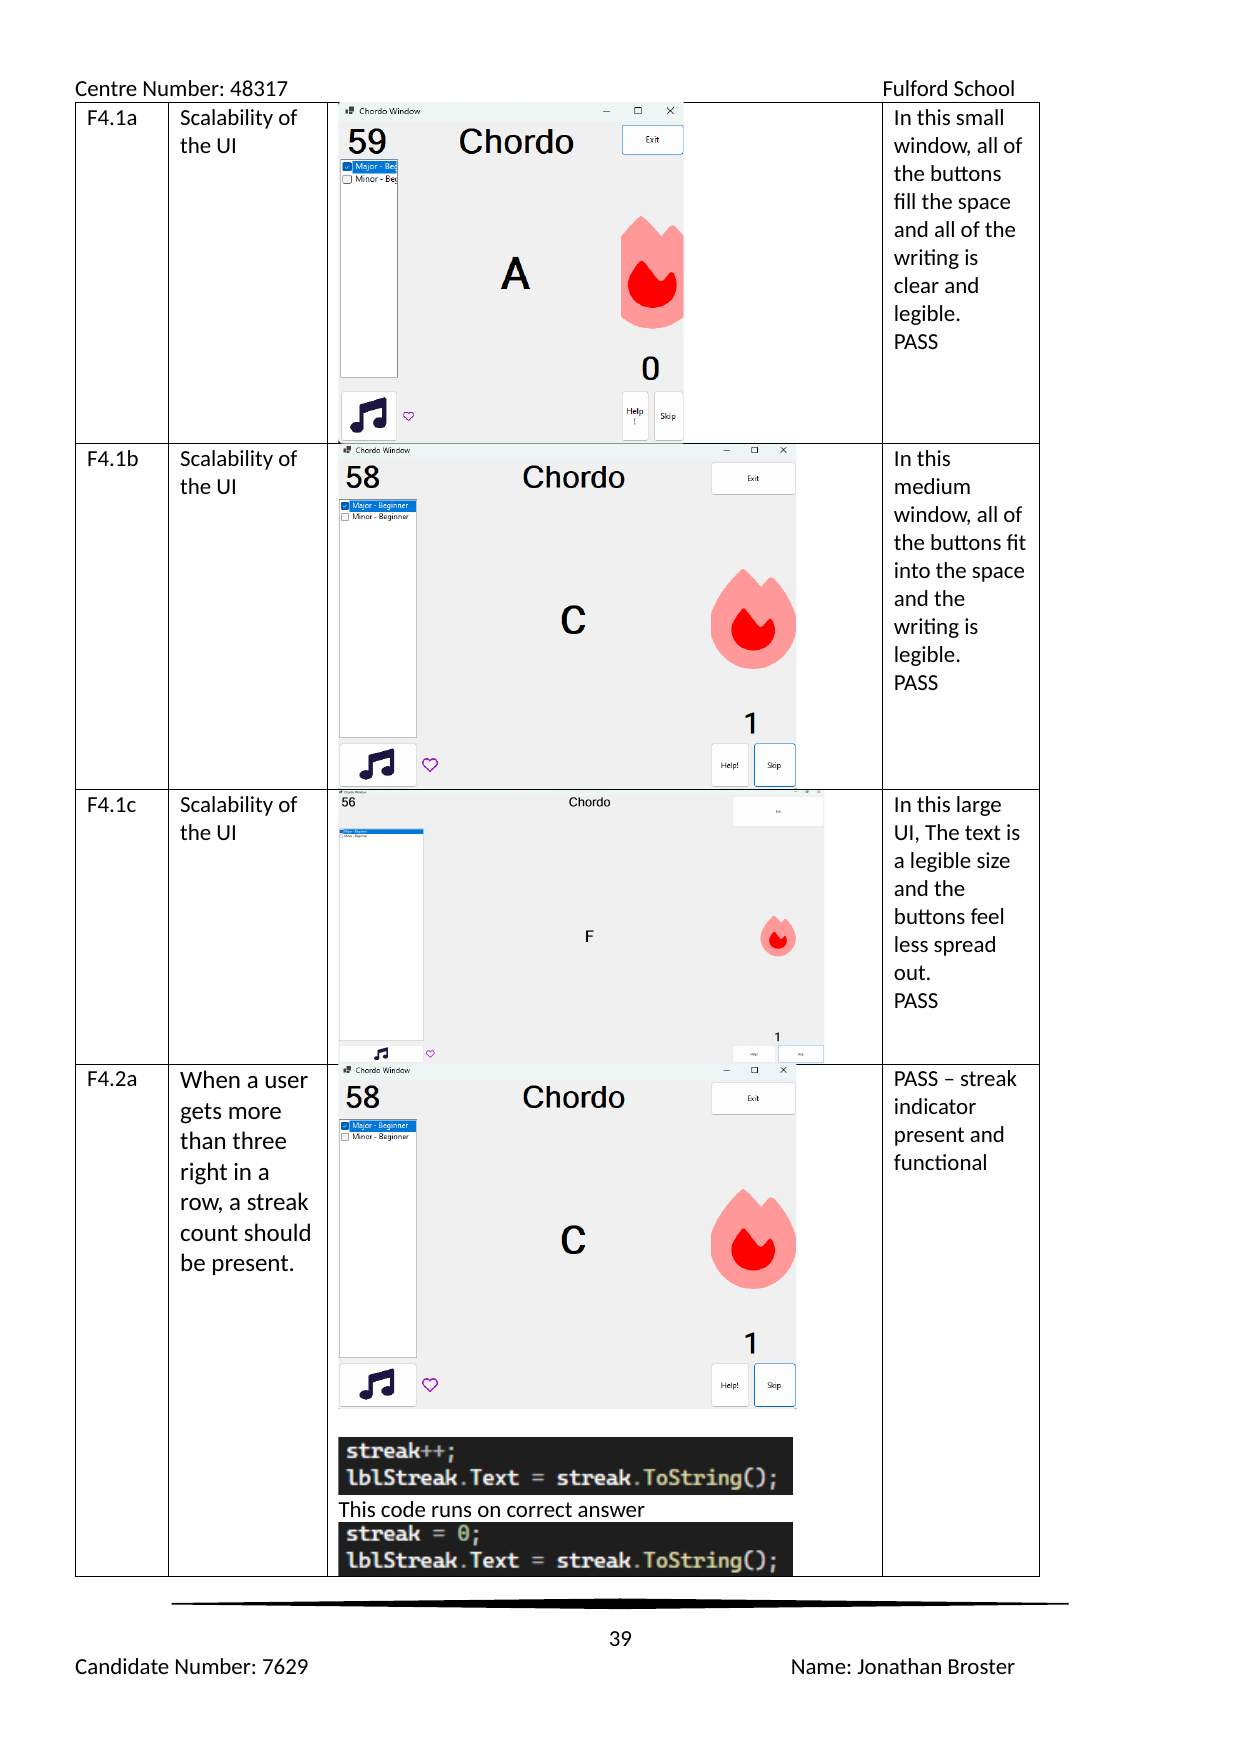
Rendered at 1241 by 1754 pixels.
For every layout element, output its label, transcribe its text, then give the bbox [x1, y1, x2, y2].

table_cell F4.1c [76, 790, 168, 1063]
table_cell [825, 790, 882, 1063]
table_cell [684, 103, 882, 443]
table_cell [883, 1065, 1039, 1576]
table_cell [797, 444, 882, 789]
table_cell In this medium window, all of the buttons fit into the space and the writing is legible. PASS [883, 444, 1039, 789]
picture [338, 1437, 793, 1495]
table_cell Scalability of the UI [169, 444, 327, 789]
table_cell [328, 444, 338, 789]
table_cell In this small window, all of the buttons fill the space and all of the writing is clear and legible. PASS [883, 103, 1039, 443]
table_cell F4.1b [76, 444, 168, 789]
table_cell F4.2a [76, 1065, 168, 1576]
picture [338, 1522, 793, 1576]
table_cell In this large UI, The text is a legible size and the buttons feel less spread out. PASS [883, 790, 1039, 1063]
table_cell [328, 103, 338, 443]
table_cell [328, 790, 338, 1063]
table_cell Scalability of the UI [169, 103, 327, 443]
picture [338, 102, 797, 789]
table_cell F4.1a [76, 103, 168, 443]
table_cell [169, 1065, 327, 1576]
table_cell Scalability of the UI [169, 790, 327, 1063]
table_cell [328, 1065, 882, 1576]
picture [338, 790, 825, 1409]
